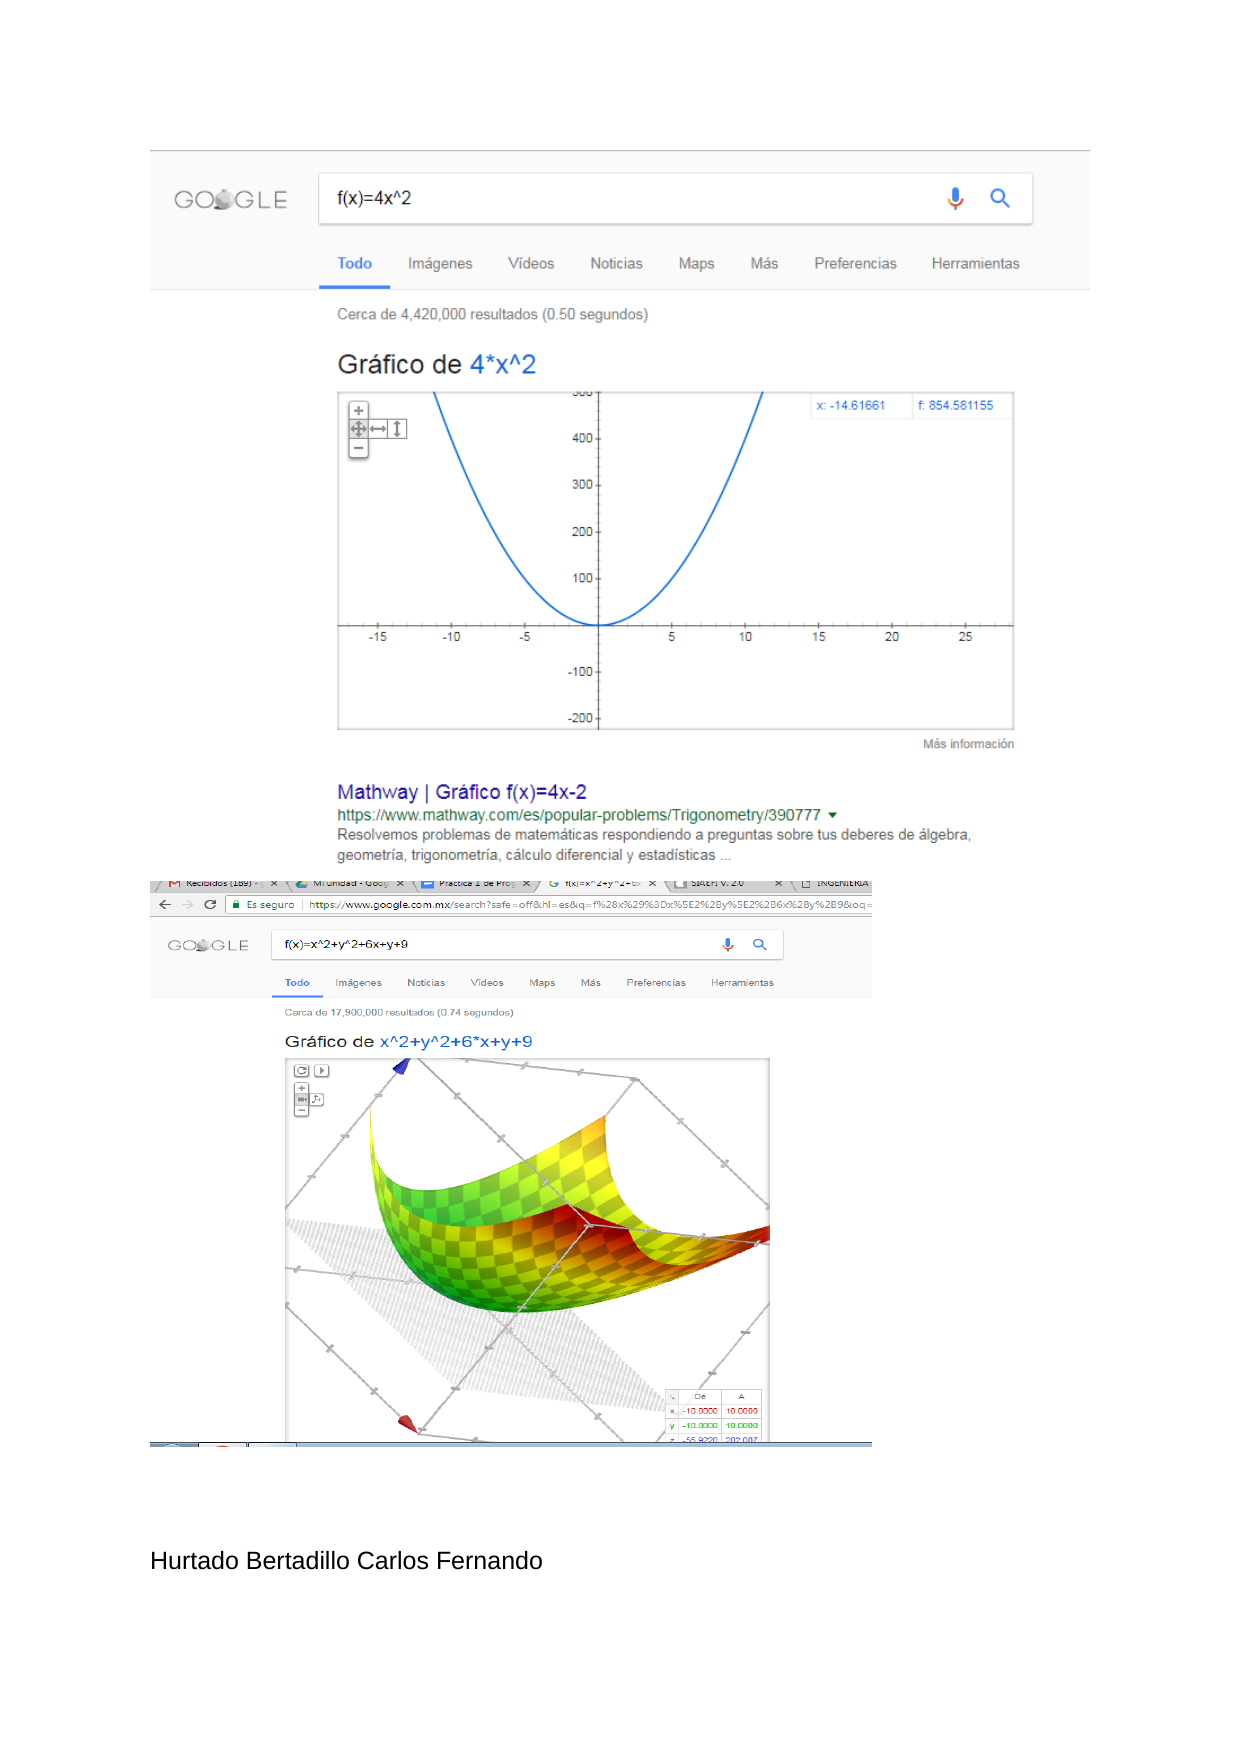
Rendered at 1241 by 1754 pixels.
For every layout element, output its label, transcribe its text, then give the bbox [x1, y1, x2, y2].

picture [150, 881, 872, 1447]
picture [150, 150, 1091, 869]
text Hurtado Bertadillo Carlos Fernando [150, 1546, 1090, 1575]
